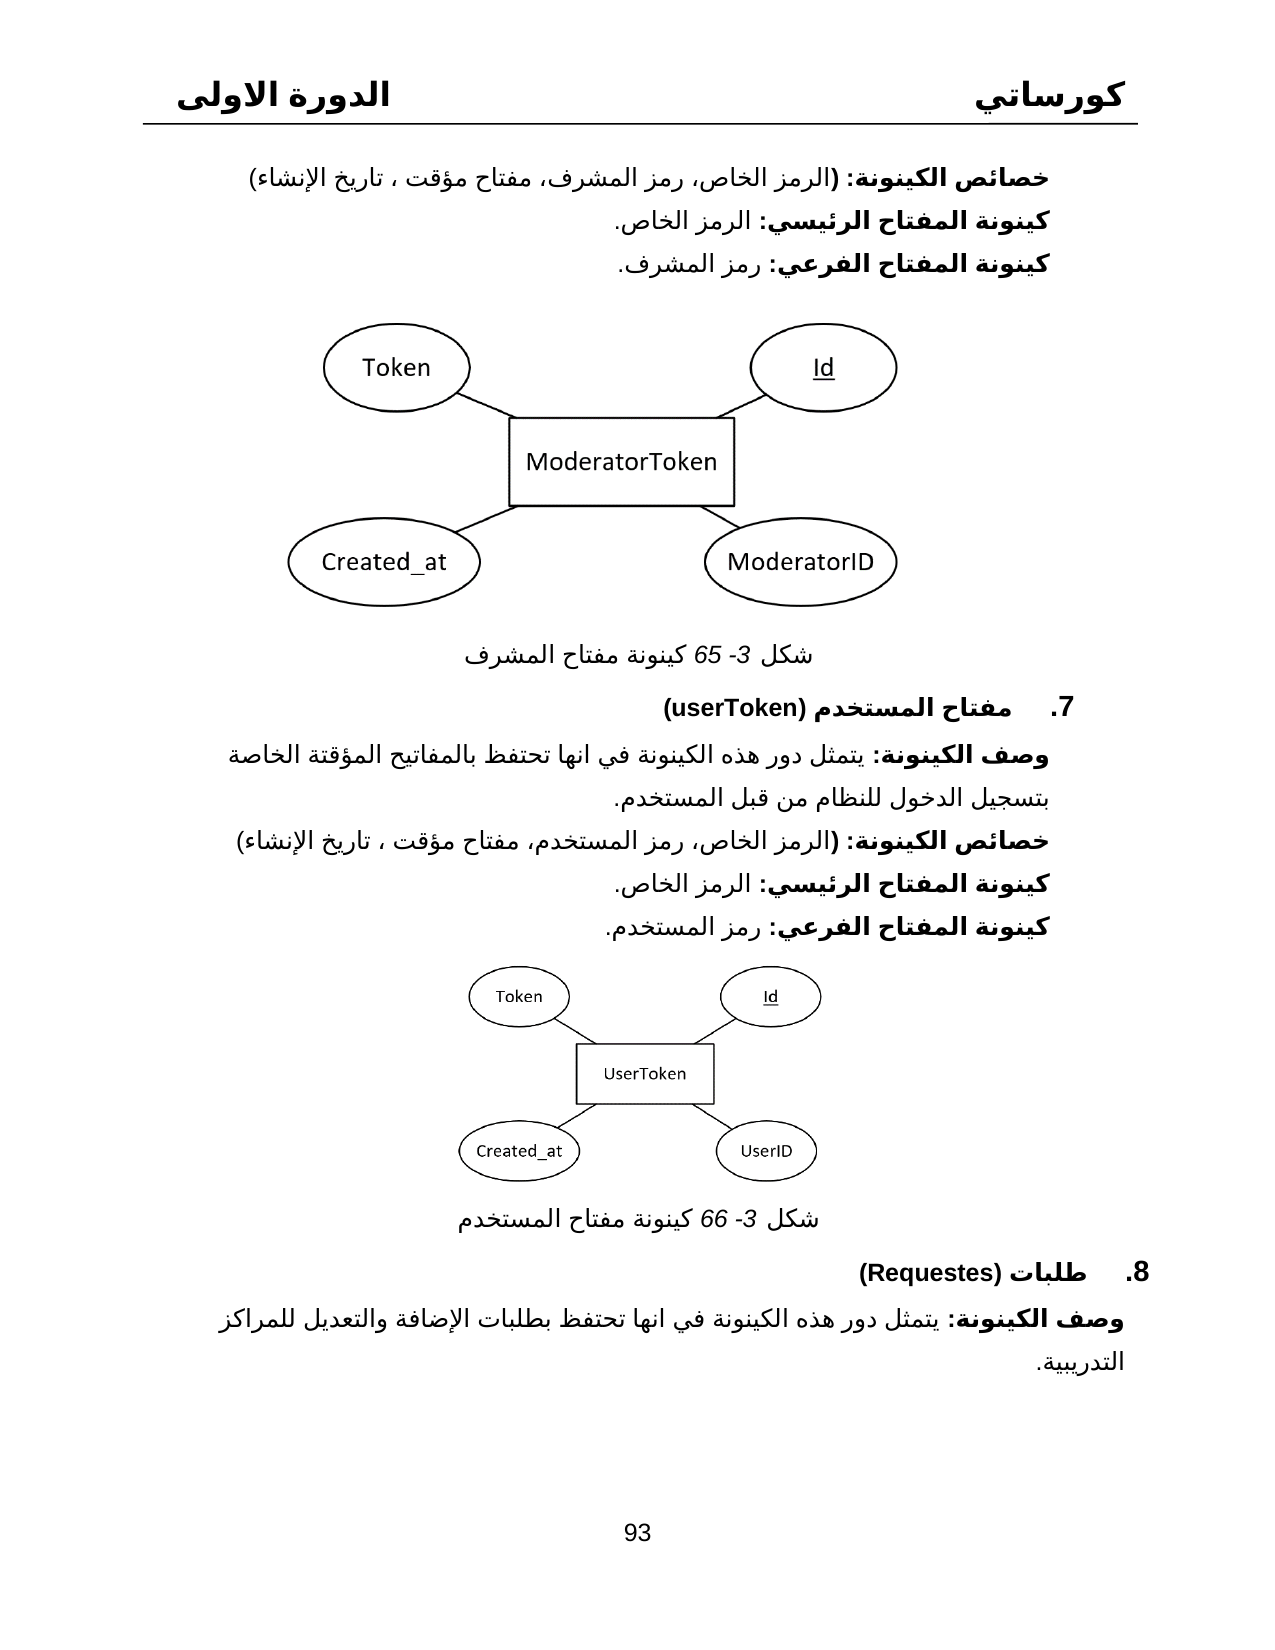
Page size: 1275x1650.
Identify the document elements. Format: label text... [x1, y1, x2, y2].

text خصائص الكينونة: (الرمز الخاص، رمز المشرف، مفتاح مؤقت ، تاريخ الإنشاء) [150, 162, 1050, 191]
text كينونة المفتاح الرئيسي: الرمز الخاص. [150, 869, 1050, 898]
text شكل 3- 65 كينونة مفتاح المشرف [150, 640, 1125, 669]
text كينونة المفتاح الفرعي: رمز المشرف. [150, 249, 1050, 277]
picture [285, 291, 915, 626]
picture [446, 955, 829, 1190]
text وصف الكينونة: يتمثل دور هذه الكينونة في انها تحتفظ بطلبات الإضافة والتعديل للمراكز التدريبية. [150, 1304, 1125, 1376]
text كينونة المفتاح الرئيسي: الرمز الخاص. [150, 206, 1050, 234]
list طلبات (Requestes) [150, 1254, 1125, 1287]
text وصف الكينونة: يتمثل دور هذه الكينونة في انها تحتفظ بالمفاتيح المؤقتة الخاصة بتسجيل الدخول للنظام من قبل المستخدم. [150, 740, 1050, 812]
text خصائص الكينونة: (الرمز الخاص، رمز المستخدم، مفتاح مؤقت ، تاريخ الإنشاء) [150, 826, 1050, 855]
list مفتاح المستخدم (userToken) [150, 689, 1050, 723]
text شكل 3- 66 كينونة مفتاح المستخدم [150, 1204, 1125, 1233]
text كينونة المفتاح الفرعي: رمز المستخدم. [150, 912, 1050, 941]
